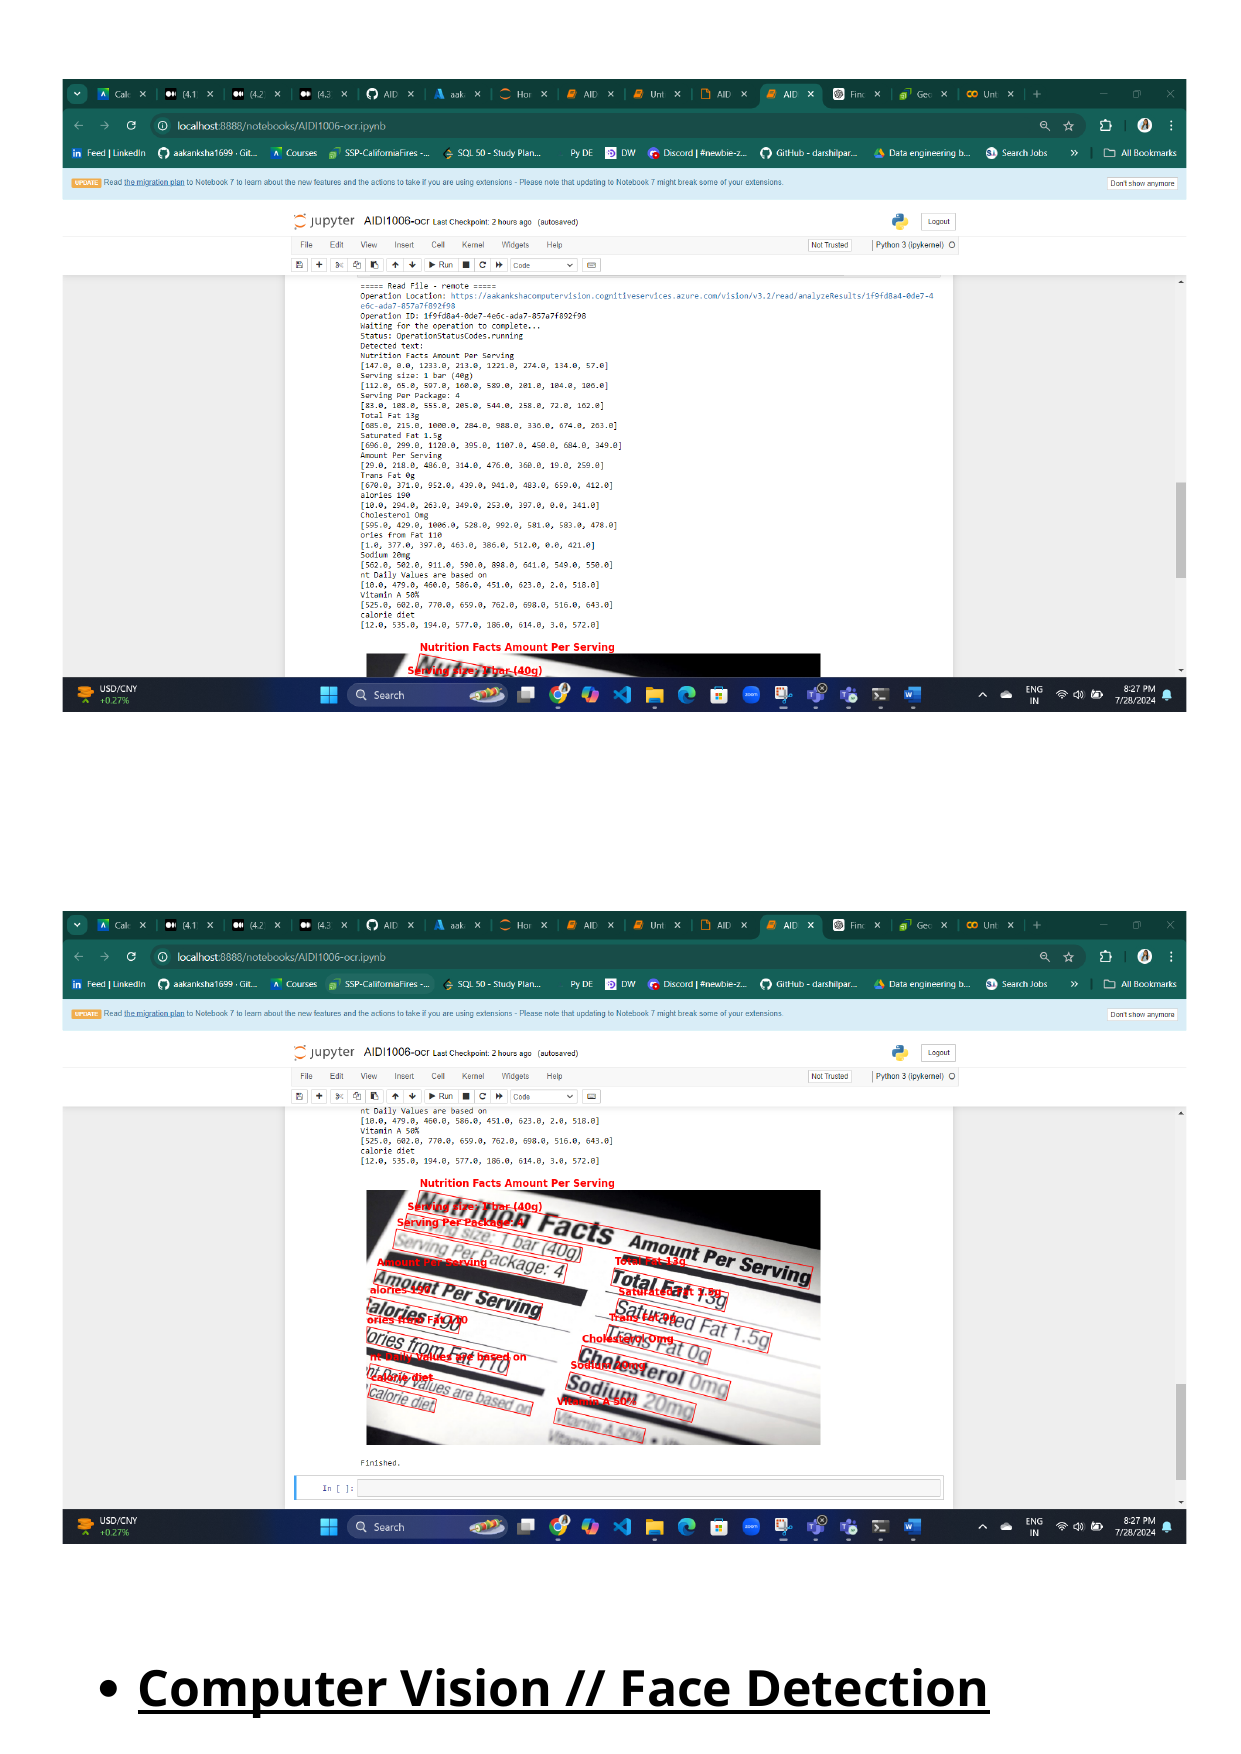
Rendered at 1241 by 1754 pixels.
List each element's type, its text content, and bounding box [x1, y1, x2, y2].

list Computer Vision // Face Detection [100, 1653, 1186, 1721]
picture [62, 911, 1187, 1544]
picture [62, 79, 1187, 712]
